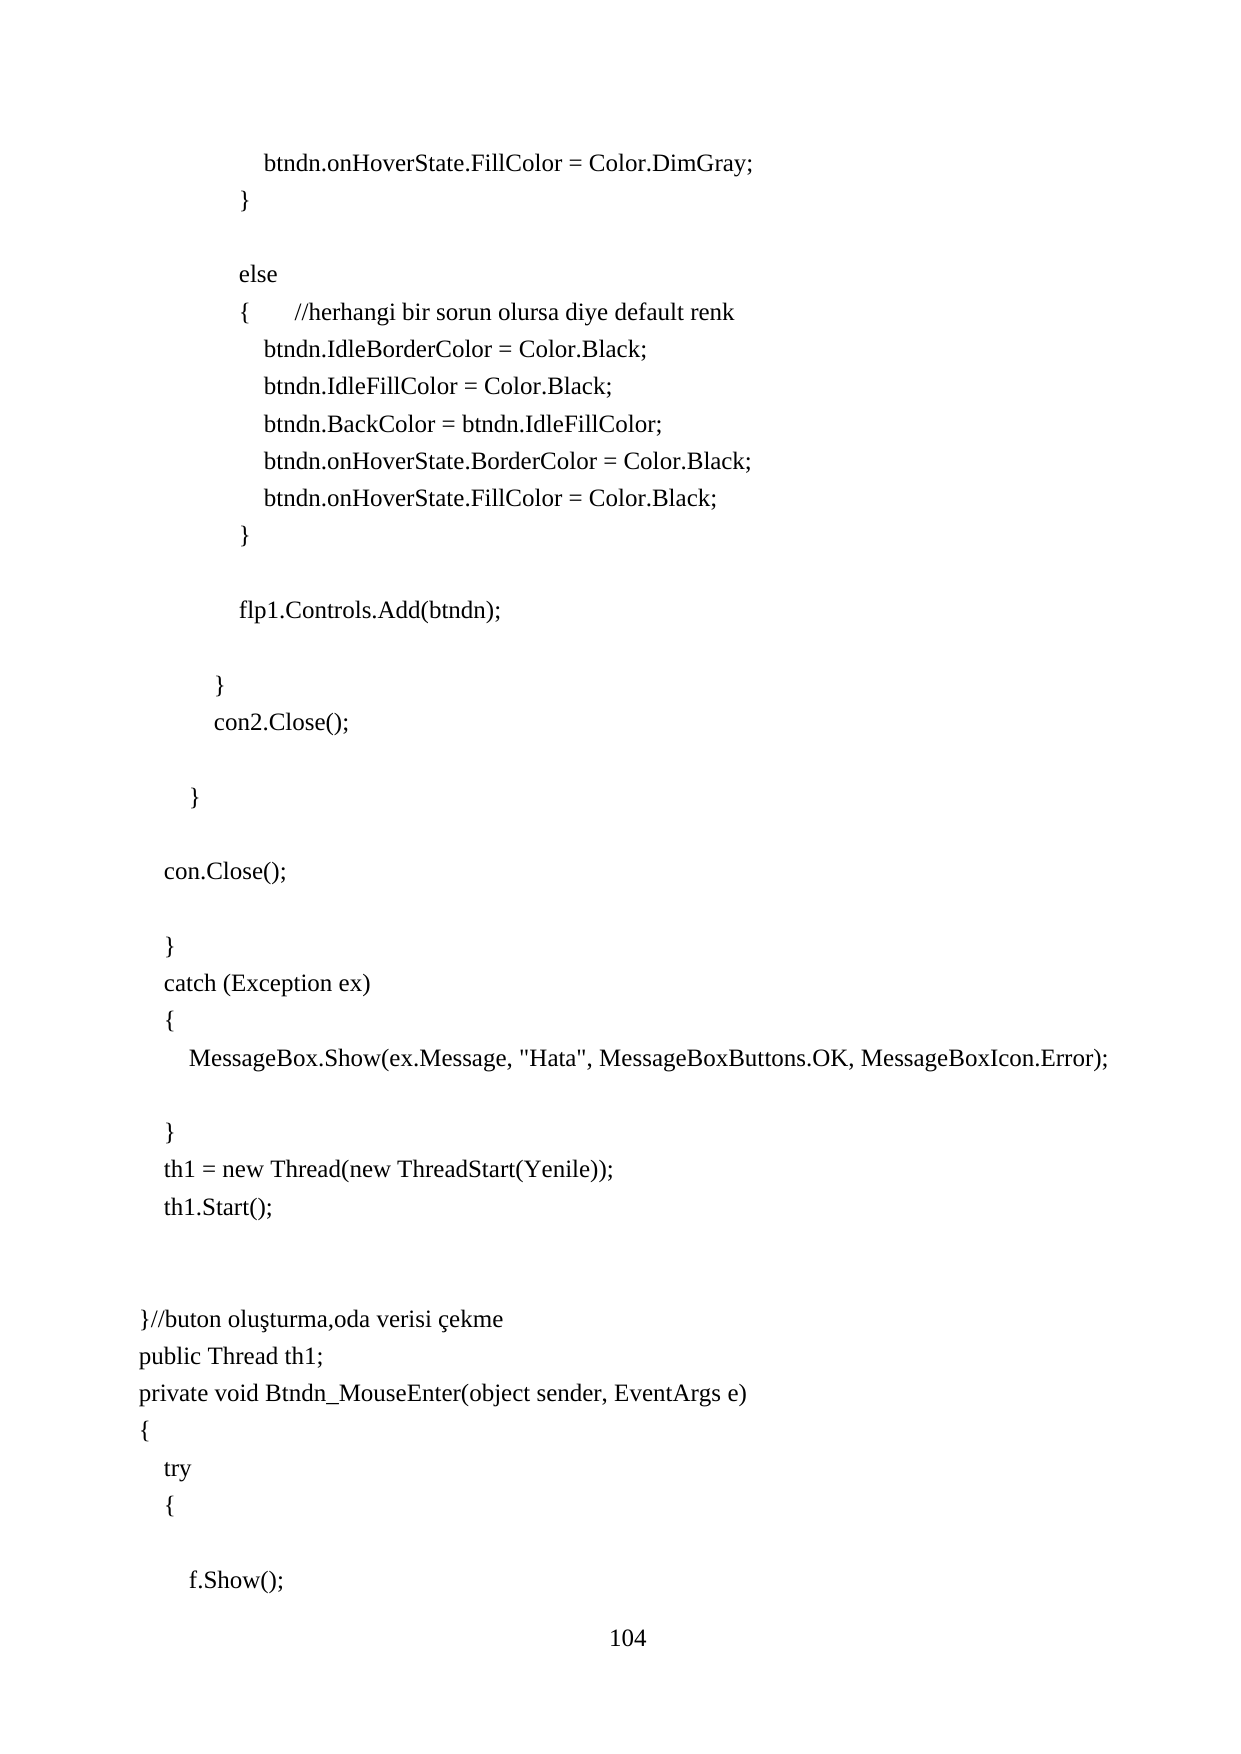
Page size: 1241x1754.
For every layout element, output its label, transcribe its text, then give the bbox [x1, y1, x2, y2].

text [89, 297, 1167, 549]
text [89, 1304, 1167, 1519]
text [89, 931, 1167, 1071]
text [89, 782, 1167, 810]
text else [89, 259, 1167, 288]
text } [89, 185, 1167, 214]
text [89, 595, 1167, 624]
text btndn.onHoverState.FillColor = Color.DimGray; [89, 148, 1167, 176]
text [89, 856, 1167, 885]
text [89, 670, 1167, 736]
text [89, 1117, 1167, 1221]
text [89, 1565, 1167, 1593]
